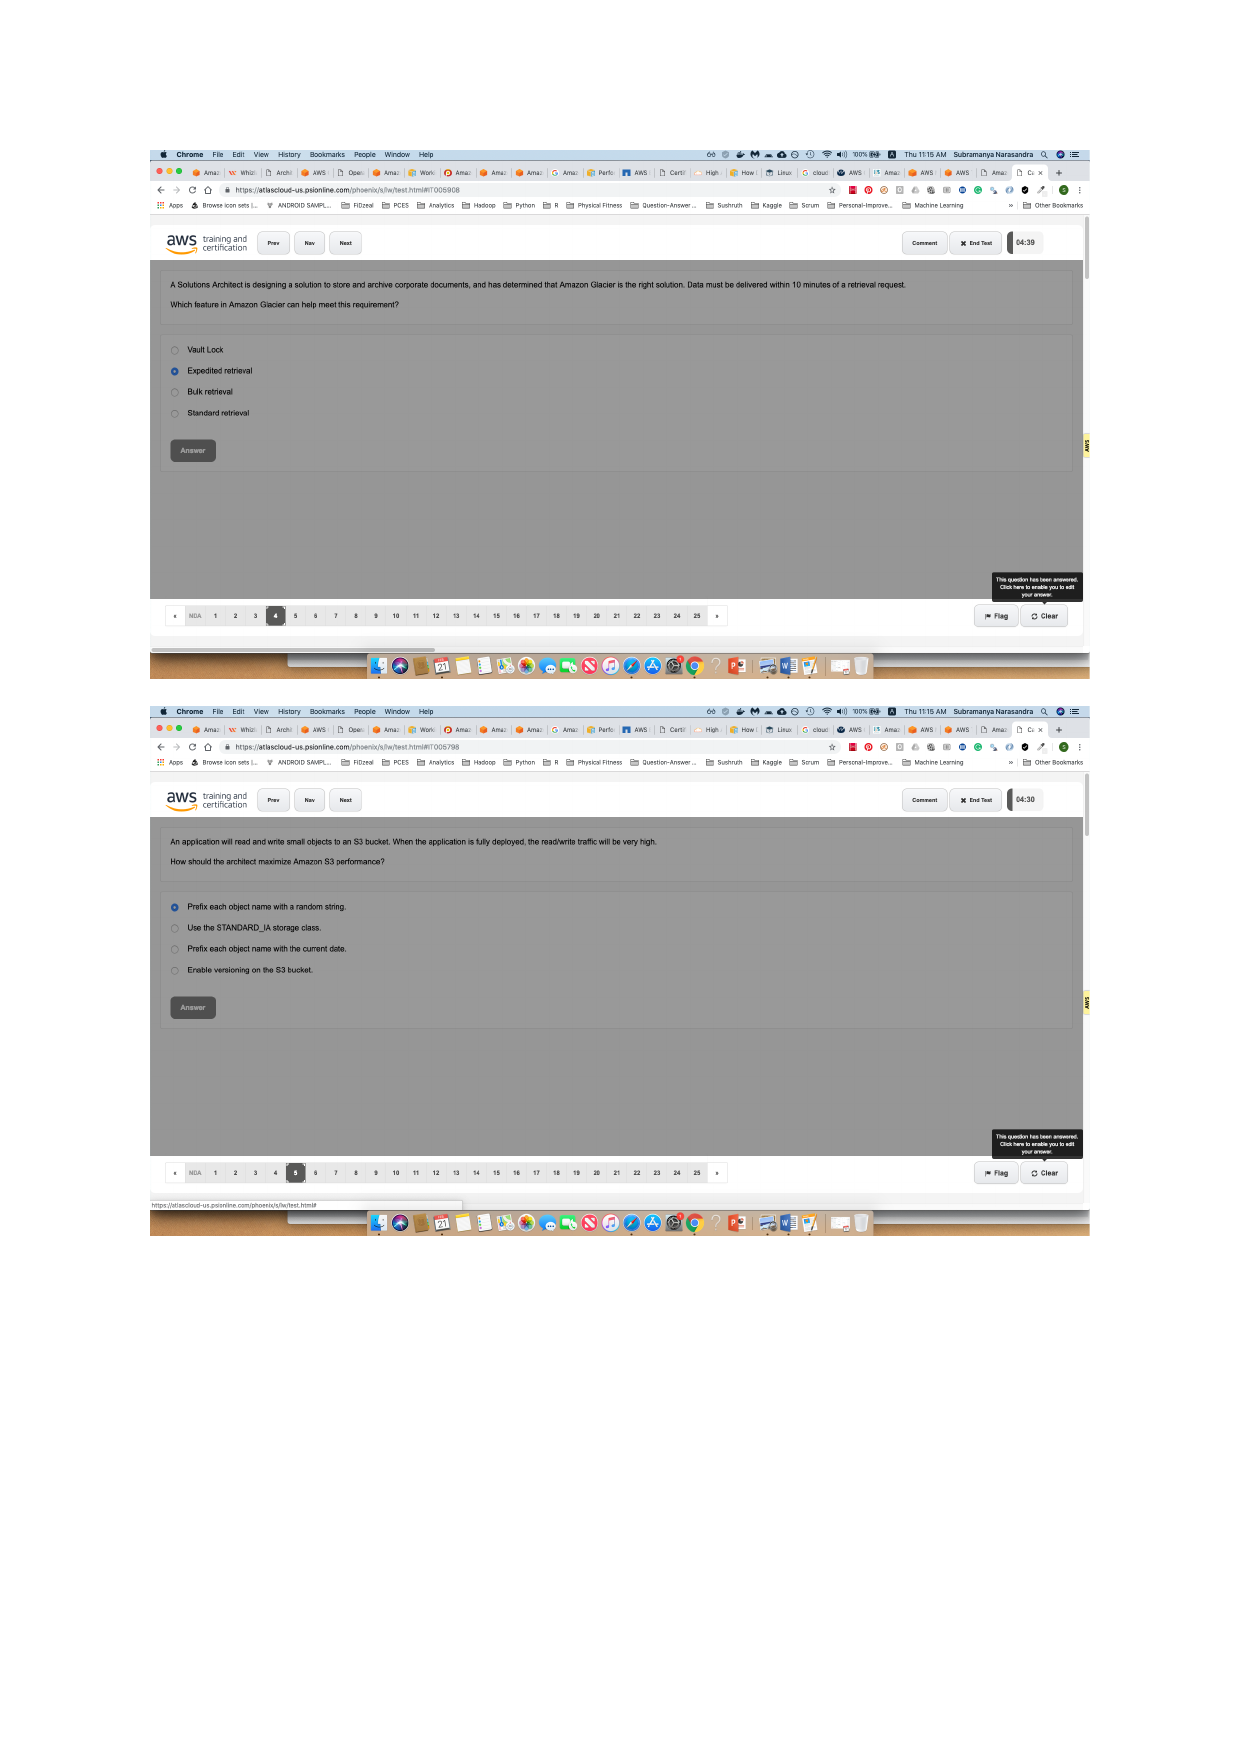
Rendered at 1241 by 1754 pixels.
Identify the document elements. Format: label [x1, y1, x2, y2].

picture [150, 150, 1090, 679]
picture [150, 706, 1090, 1236]
